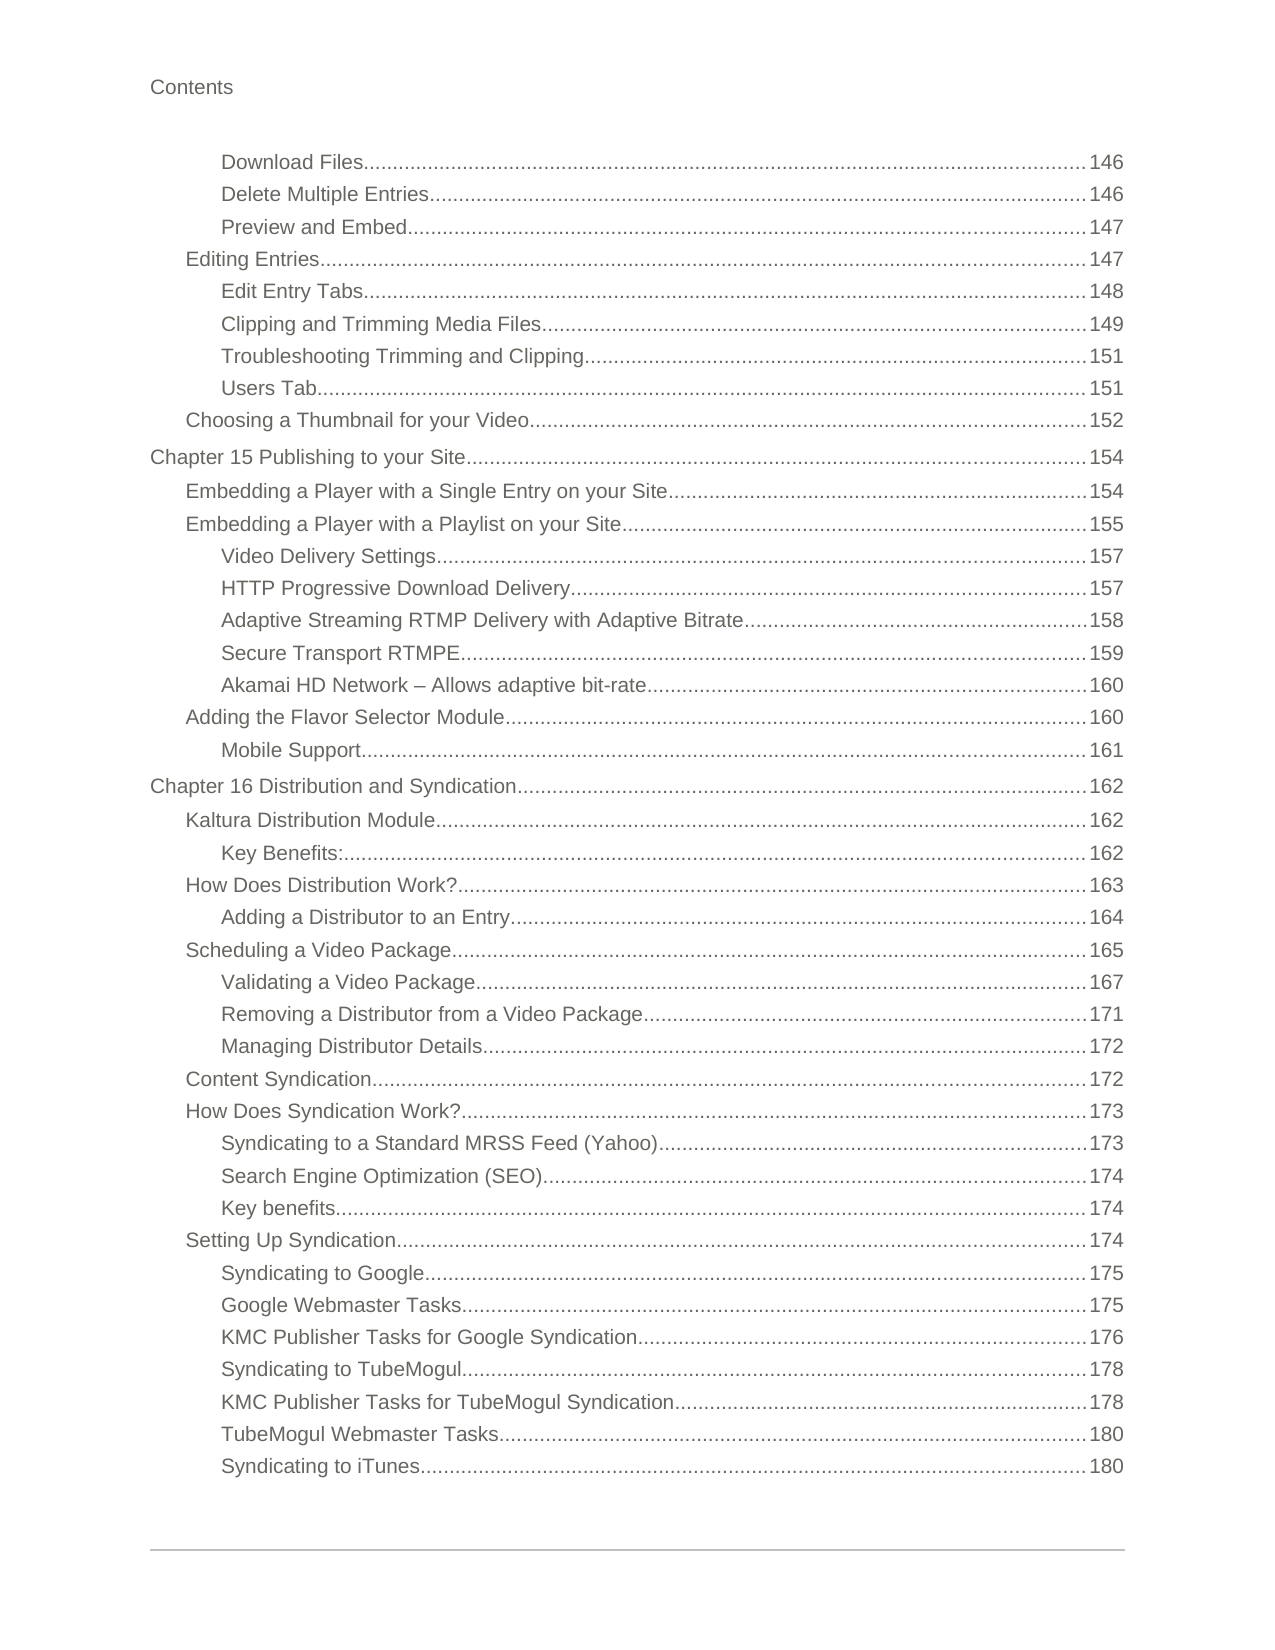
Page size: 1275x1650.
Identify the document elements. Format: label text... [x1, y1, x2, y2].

text Delete Multiple Entries 146 [221, 182, 1125, 206]
text TubeMogul Webmaster Tasks 180 [499, 1422, 1125, 1446]
text Adding a Distributor to an Entry 164 [221, 905, 1125, 929]
text Key Benefits: 162 [221, 841, 1125, 864]
text Clipping and Trimming Media Files 149 [221, 311, 1125, 335]
text Syndicating to iTunes 180 [221, 1454, 1125, 1478]
text Choosing a Thumbnail for your Video 152 [185, 408, 1125, 432]
text Content Syndication 172 [185, 1067, 1125, 1091]
text Video Delivery Settings 157 [221, 544, 1125, 568]
text Syndicating to TubeMogul 178 [357, 1357, 1125, 1381]
text Mobile Support 161 [221, 737, 1125, 761]
text TubeMogul Webmaster Tasks 180 [331, 1422, 437, 1446]
text Kaltura Distribution Module 162 [185, 808, 1125, 832]
text Search Engine Optimization (SEO) 174 [221, 1163, 1125, 1187]
text Users Tab 151 [221, 376, 1125, 400]
text Embedding a Player with a Single Entry on your Site 154 [185, 479, 1125, 503]
text Secure Transport RTMPE 159 [221, 641, 1125, 664]
text Embedding a Player with a Playlist on your Site 155 [185, 511, 1125, 535]
text Syndicating to a Standard MRSS Feed (Yahoo) 173 [221, 1131, 1125, 1155]
text Managing Distributor Details 172 [221, 1034, 1125, 1058]
text Setting Up Syndication 174 [396, 1228, 1125, 1252]
text Download Files 146 [221, 150, 1125, 174]
text Chapter 16 Distribution and Syndication 162 [150, 774, 1125, 798]
text Syndicating to Google 175 [424, 1260, 1125, 1284]
text Akamai HD Network – Allows adaptive bit-rate 160 [221, 673, 1125, 697]
text Google Webmaster Tasks 175 [462, 1293, 1125, 1317]
text Troubleshooting Trimming and Clipping 151 [221, 344, 1125, 368]
text Editing Entries 147 [185, 247, 1125, 271]
text Preview and Embed 147 [221, 214, 1125, 238]
text Chapter 15 Publishing to your Site 154 [150, 445, 1125, 469]
text HTTP Progressive Download Delivery 157 [221, 576, 1125, 600]
text TubeMogul Webmaster Tasks 180 [221, 1422, 325, 1446]
text How Does Distribution Work? 163 [185, 873, 1125, 897]
text KMC Publisher Tasks for TubeMogul Syndication 178 [221, 1389, 1125, 1413]
text Removing a Distributor from a Video Package 171 [221, 1002, 1125, 1026]
text Scheduling a Video Package 165 [185, 937, 1125, 961]
text Key benefits 174 [221, 1196, 1125, 1220]
text How Does Syndication Work? 173 [185, 1099, 1125, 1123]
text Adaptive Streaming RTMP Delivery with Adaptive Bitrate 158 [221, 608, 1125, 632]
text Google Webmaster Tasks 175 [294, 1293, 400, 1317]
text Validating a Video Package 167 [221, 970, 1125, 994]
text KMC Publisher Tasks for Google Syndication 176 [637, 1325, 1125, 1349]
text Adding the Flavor Selector Module 160 [185, 705, 1125, 729]
text Edit Entry Tabs 148 [221, 279, 1125, 303]
